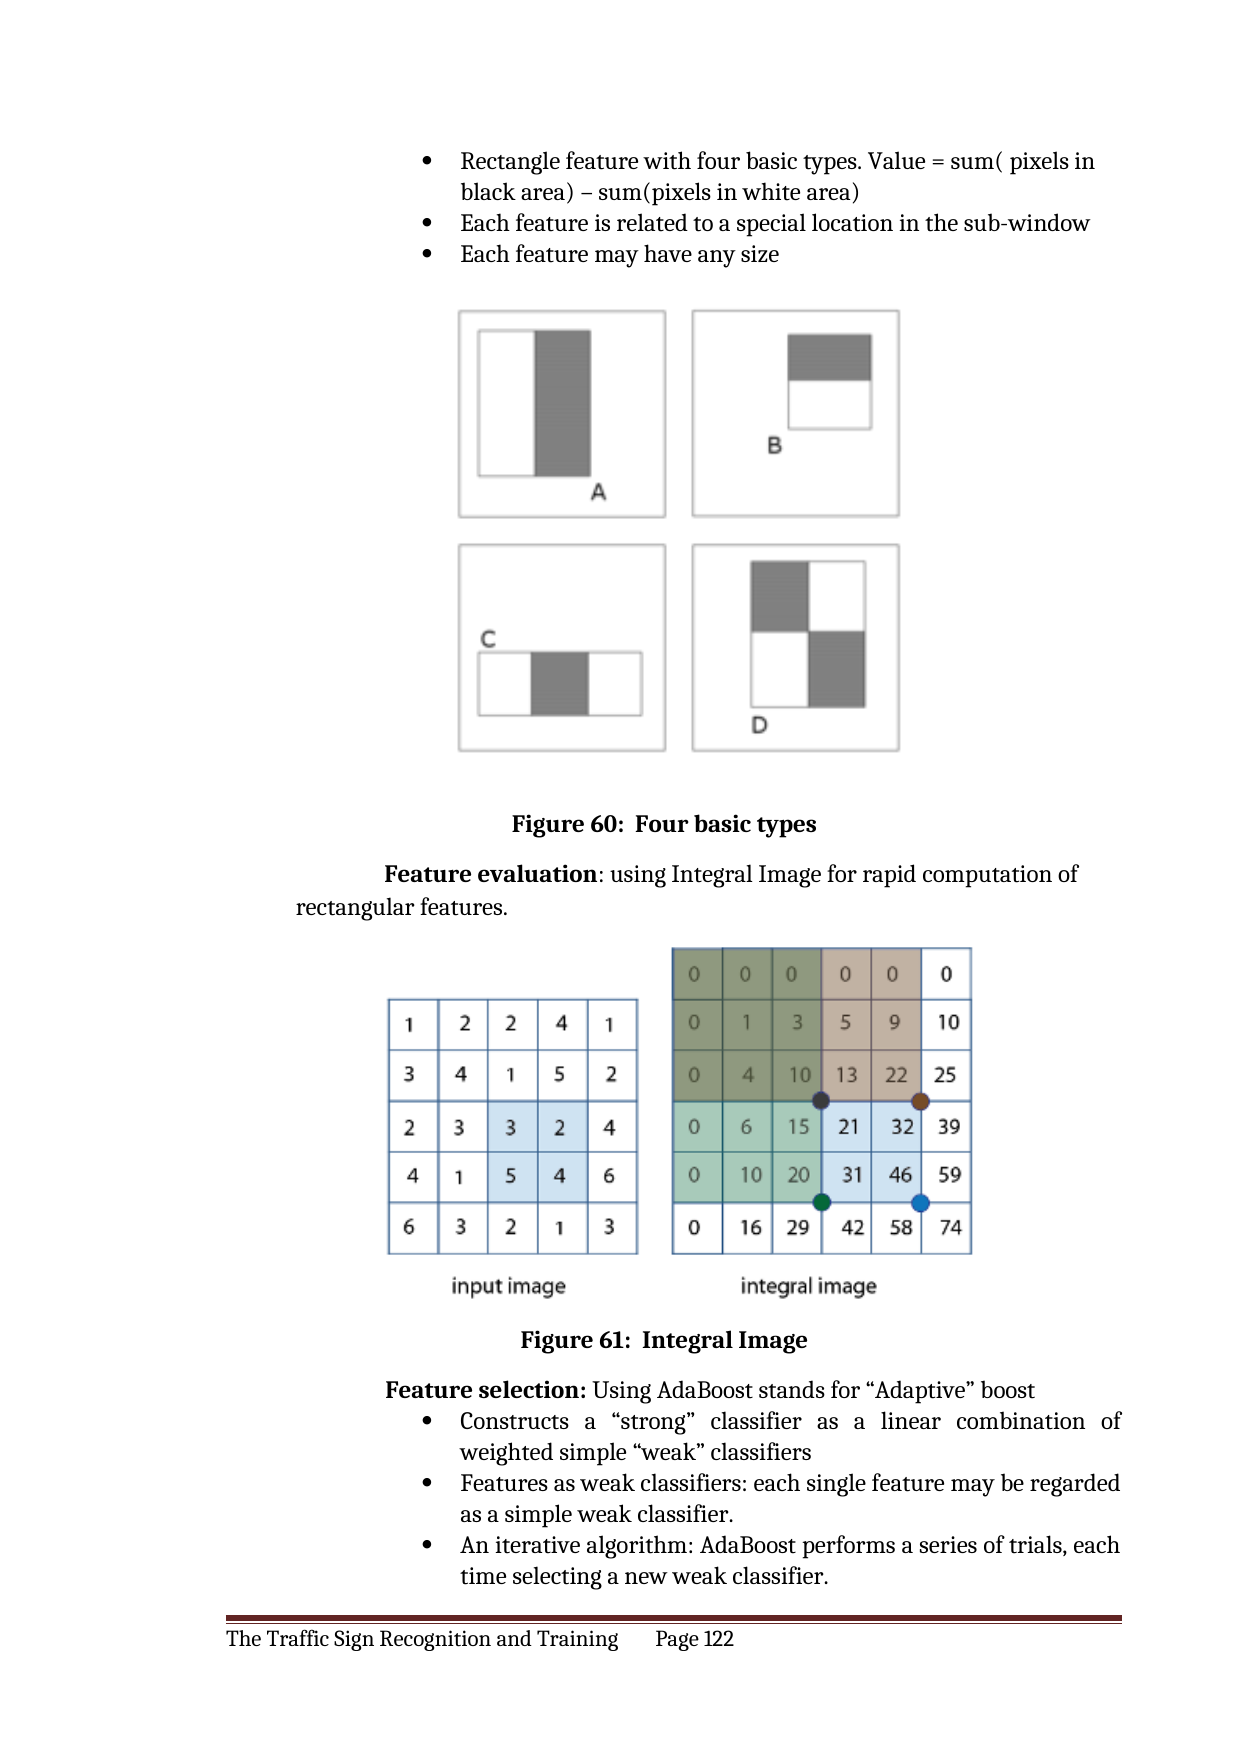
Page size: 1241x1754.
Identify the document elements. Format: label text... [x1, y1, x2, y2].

picture [384, 946, 974, 1302]
list Constructs a “strong” classifier as a linear combination of weighted simple “weak” classifiers [423, 1407, 1122, 1466]
text Figure 60: Four basic types [207, 810, 1122, 839]
text Feature evaluation: using Integral Image for rapid computation of rectangular features. [296, 860, 1122, 922]
list Each feature is related to a special location in the sub-window [423, 209, 1122, 238]
list Each feature may have any size [423, 240, 1122, 269]
list Rectangle feature with four basic types. Value = sum( pixels in black area) – sum(pixels in white area) [423, 147, 1122, 207]
picture [450, 302, 909, 761]
list Feature selection: Using AdaBoost stands for “Adaptive” boost [385, 1376, 1122, 1404]
text Figure 61: Integral Image [207, 1326, 1122, 1355]
list An iterative algorithm: AdaBoost performs a series of trials, each time selecting a new weak classifier. [423, 1531, 1122, 1591]
list Features as weak classifiers: each single feature may be regarded as a simple weak classifier. [423, 1469, 1122, 1528]
